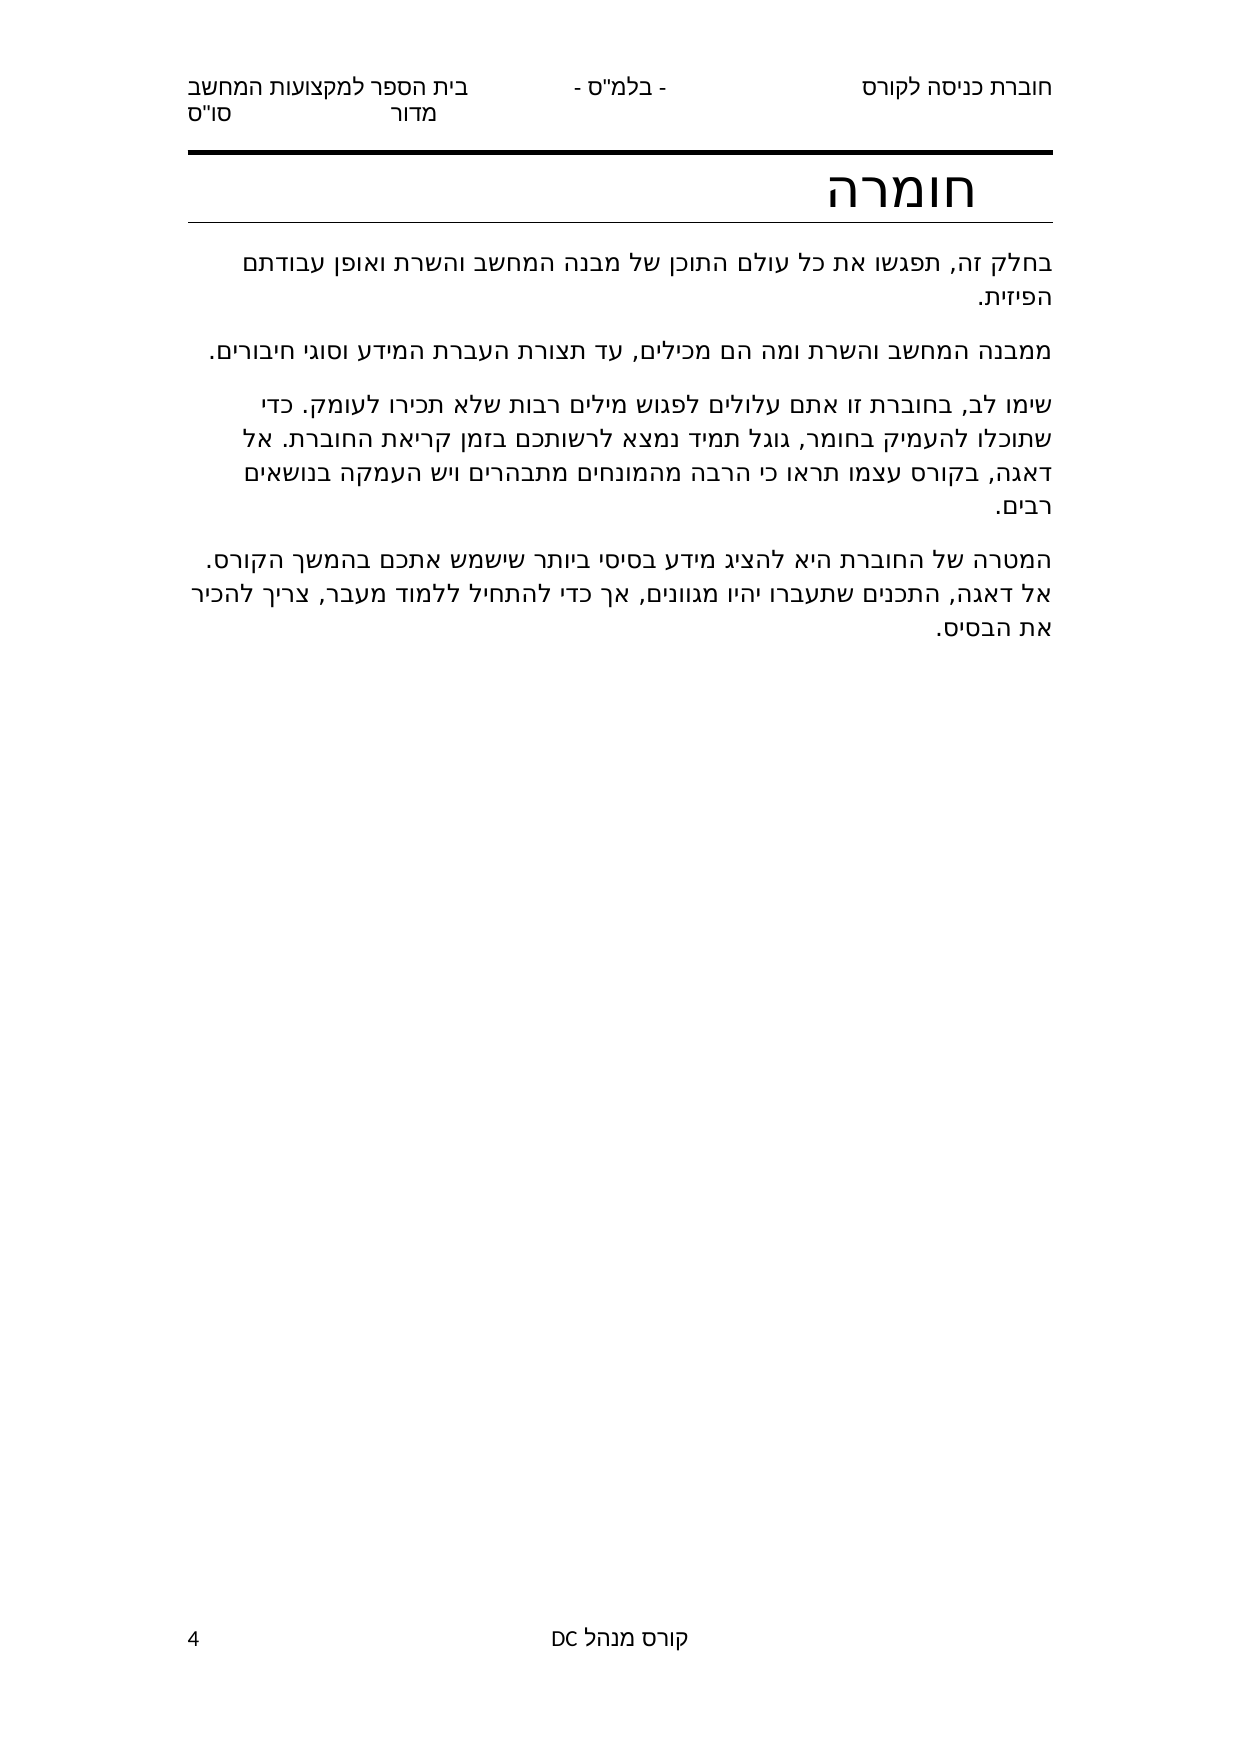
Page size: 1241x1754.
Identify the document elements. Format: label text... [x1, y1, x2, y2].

text בחלק זה, תפגשו את כל עולם התוכן של מבנה המחשב והשרת ואופן עבודתם הפיזית. [187, 248, 1053, 311]
text שימו לב, בחוברת זו אתם עלולים לפגוש מילים רבות שלא תכירו לעומק. כדי שתוכלו להעמיק בחומר, גוגל תמיד נמצא לרשותכם בזמן קריאת החוברת. אל דאגה, בקורס עצמו תראו כי הרבה מהמונחים מתבהרים ויש העמקה בנושאים רבים. [187, 391, 1053, 521]
subtitle חומרה [187, 151, 1053, 223]
text המטרה של החוברת היא להציג מידע בסיסי ביותר שישמש אתכם בהמשך הקורס. אל דאגה, התכנים שתעברו יהיו מגוונים, אך כדי להתחיל ללמוד מעבר, צריך להכיר את הבסיס. [187, 546, 1053, 642]
text ממבנה המחשב והשרת ומה הם מכילים, עד תצורת העברת המידע וסוגי חיבורים. [187, 336, 1053, 366]
